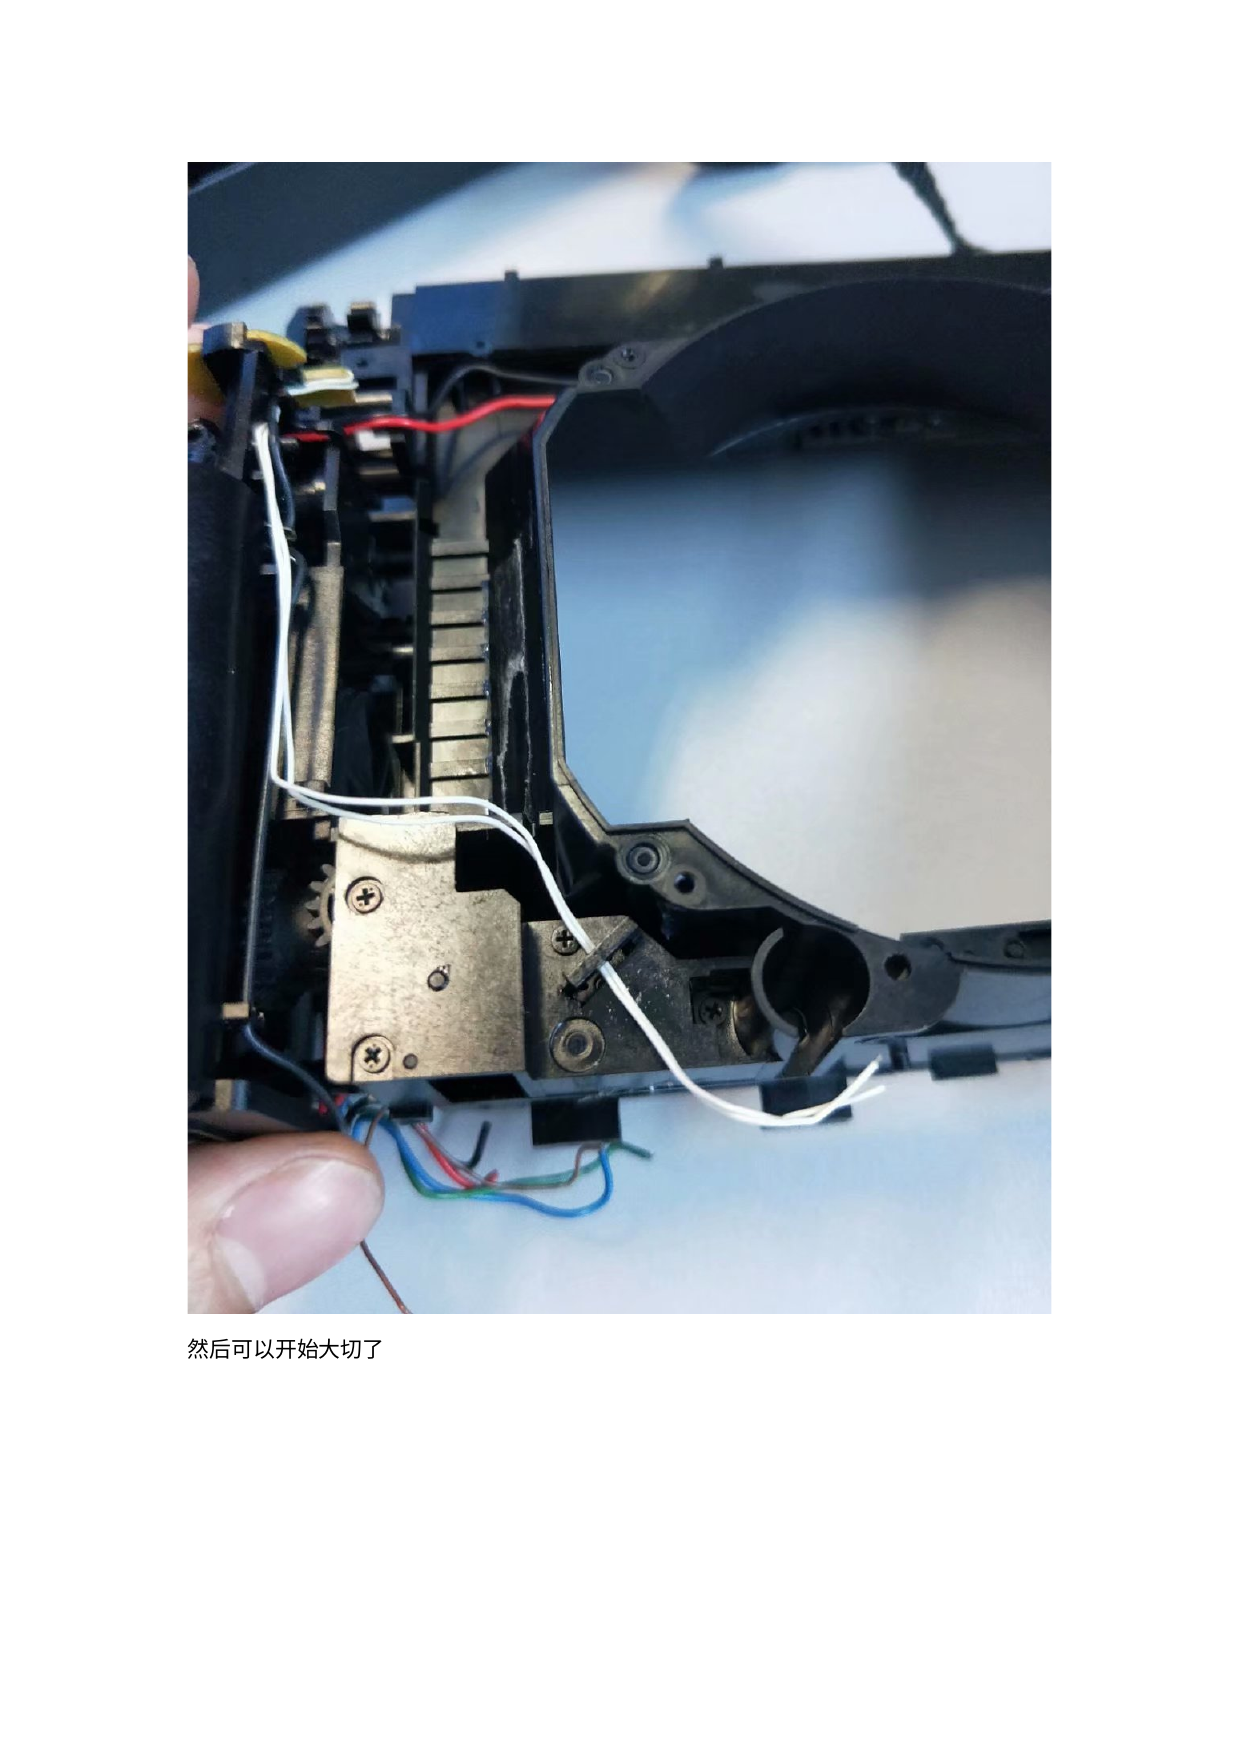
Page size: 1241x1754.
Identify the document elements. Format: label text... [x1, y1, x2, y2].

picture [187, 162, 1052, 1314]
text 然后可以开始大切了 [187, 1332, 1053, 1364]
